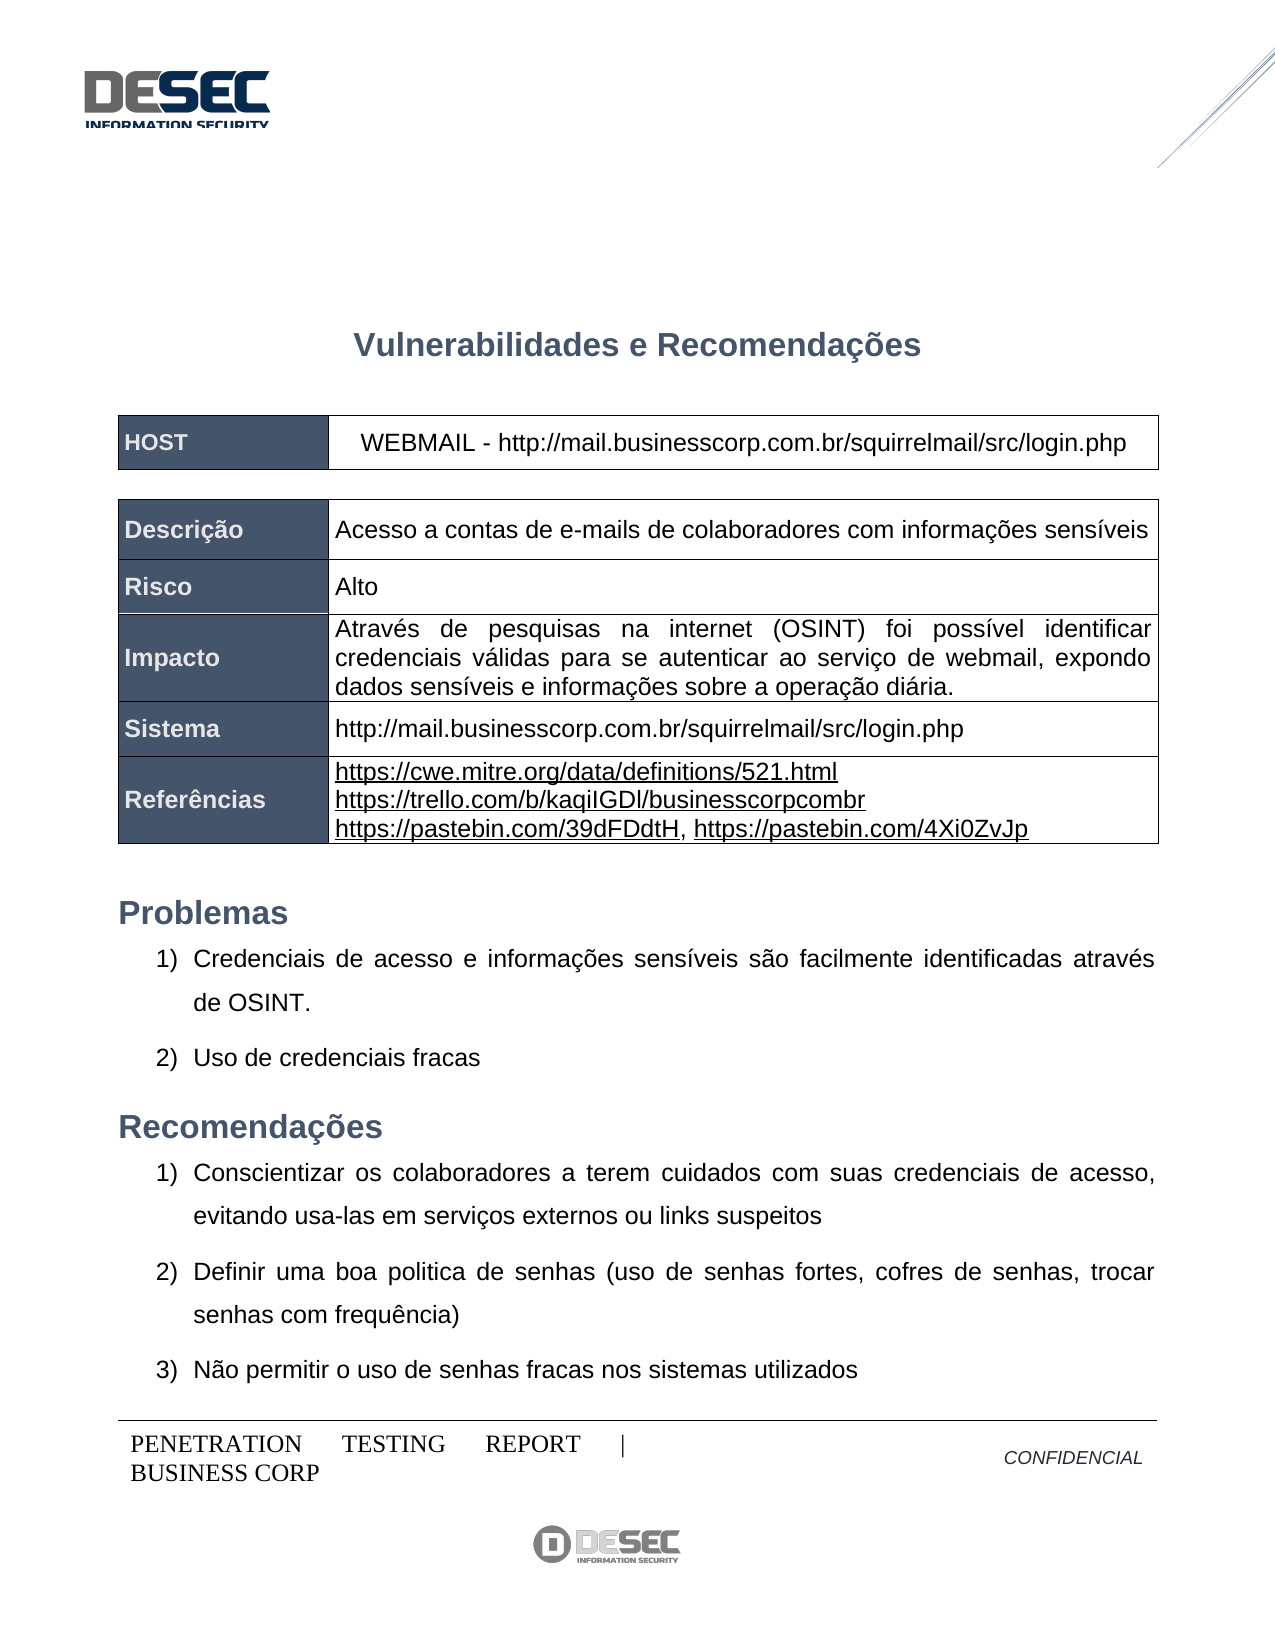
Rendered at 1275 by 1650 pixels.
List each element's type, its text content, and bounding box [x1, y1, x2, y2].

table_cell Risco [119, 560, 328, 613]
table_cell Através de pesquisas na internet (OSINT) foi possível identificar credenciais válidas para se autenticar ao serviço de webmail, expondo dados sensíveis e informações sobre a operação diária. [329, 615, 1158, 701]
table_cell Alto [329, 560, 1158, 613]
subtitle Problemas [118, 893, 1157, 932]
picture [84, 71, 270, 128]
list Uso de credenciais fracas [156, 1043, 1157, 1072]
picture [531, 1520, 682, 1567]
subtitle Vulnerabilidades e Recomendações [118, 325, 1157, 402]
table_header HOST [119, 416, 328, 469]
table_cell Sistema [119, 702, 328, 756]
table_header WEBMAIL - http://mail.businesscorp.com.br/squirrelmail/src/login.php [329, 416, 1158, 469]
table_cell https://cwe.mitre.org/data/definitions/521.html https://trello.com/b/kaqiIGDl/businesscorpcombr https://pastebin.com/39dFDdtH, https://pastebin.com/4Xi0ZvJp [329, 757, 1158, 843]
list Definir uma boa politica de senhas (uso de senhas fortes, cofres de senhas, trocar senhas com frequência) [156, 1257, 1157, 1329]
list Não permitir o uso de senhas fracas nos sistemas utilizados [156, 1356, 1157, 1384]
table_header Acesso a contas de e-mails de colaboradores com informações sensíveis [329, 500, 1158, 559]
list Conscientizar os colaboradores a terem cuidados com suas credenciais de acesso, evitando usa-las em serviços externos ou links suspeitos [156, 1158, 1157, 1230]
table_cell Referências [119, 757, 328, 843]
table_header Descrição [119, 500, 328, 559]
table_cell http://mail.businesscorp.com.br/squirrelmail/src/login.php [329, 702, 1158, 756]
list Credenciais de acesso e informações sensíveis são facilmente identificadas através de OSINT. [156, 944, 1157, 1016]
subtitle Recomendações [118, 1107, 1157, 1146]
table_cell Impacto [119, 615, 328, 701]
